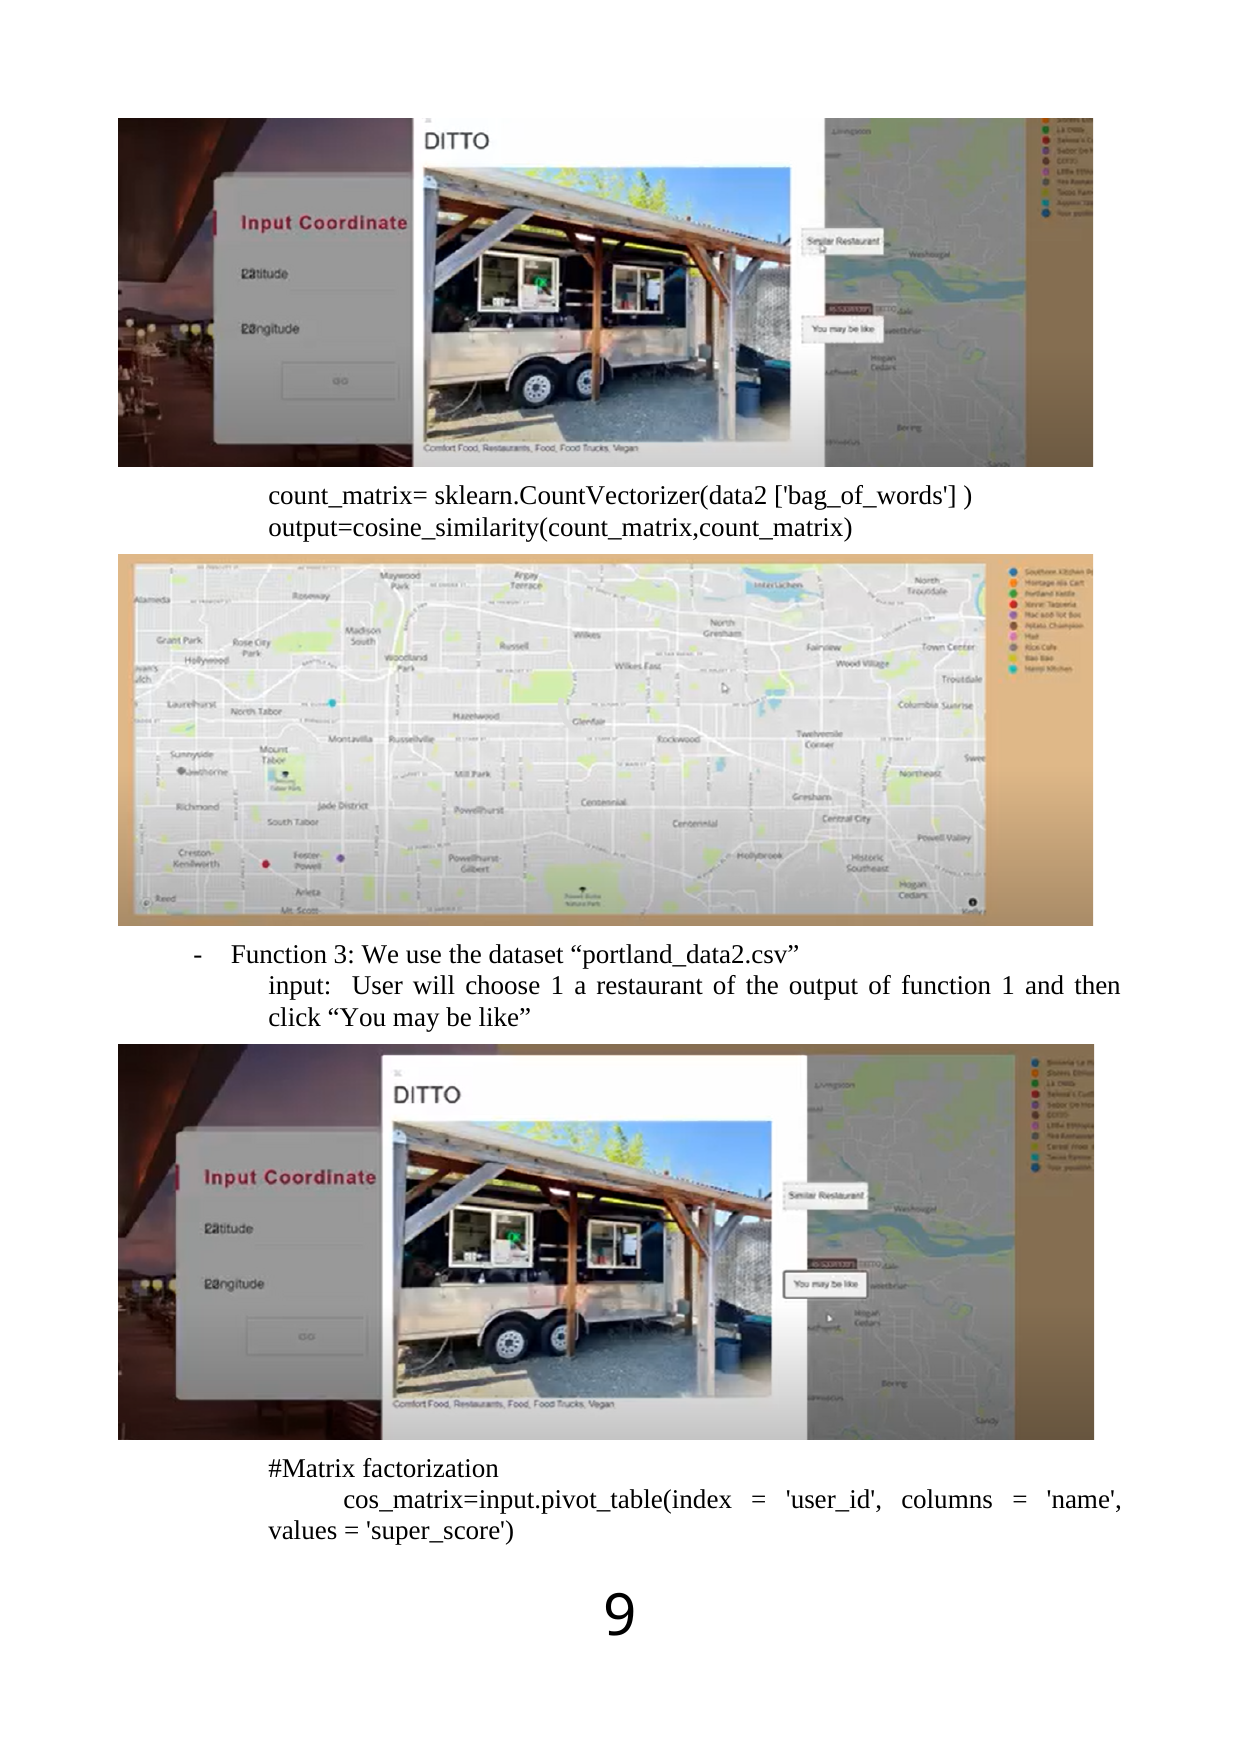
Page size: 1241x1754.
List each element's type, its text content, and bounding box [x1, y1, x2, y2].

text cos_matrix=input.pivot_table(index = 'user_id', columns = 'name', values = 'super_score') [268, 1483, 1122, 1545]
text #Matrix factorization [268, 1452, 1122, 1483]
picture [118, 118, 1094, 467]
text input: User will choose 1 a restaurant of the output of function 1 and then click “You may be like” [268, 969, 1122, 1032]
text count_matrix= sklearn.CountVectorizer(data2 ['bag_of_words'] ) [231, 479, 1122, 511]
list Function 3: We use the dataset “portland_data2.csv” [193, 938, 1122, 969]
picture [118, 554, 1094, 926]
picture [118, 1044, 1095, 1440]
text output=cosine_similarity(count_matrix,count_matrix) [231, 511, 1122, 542]
